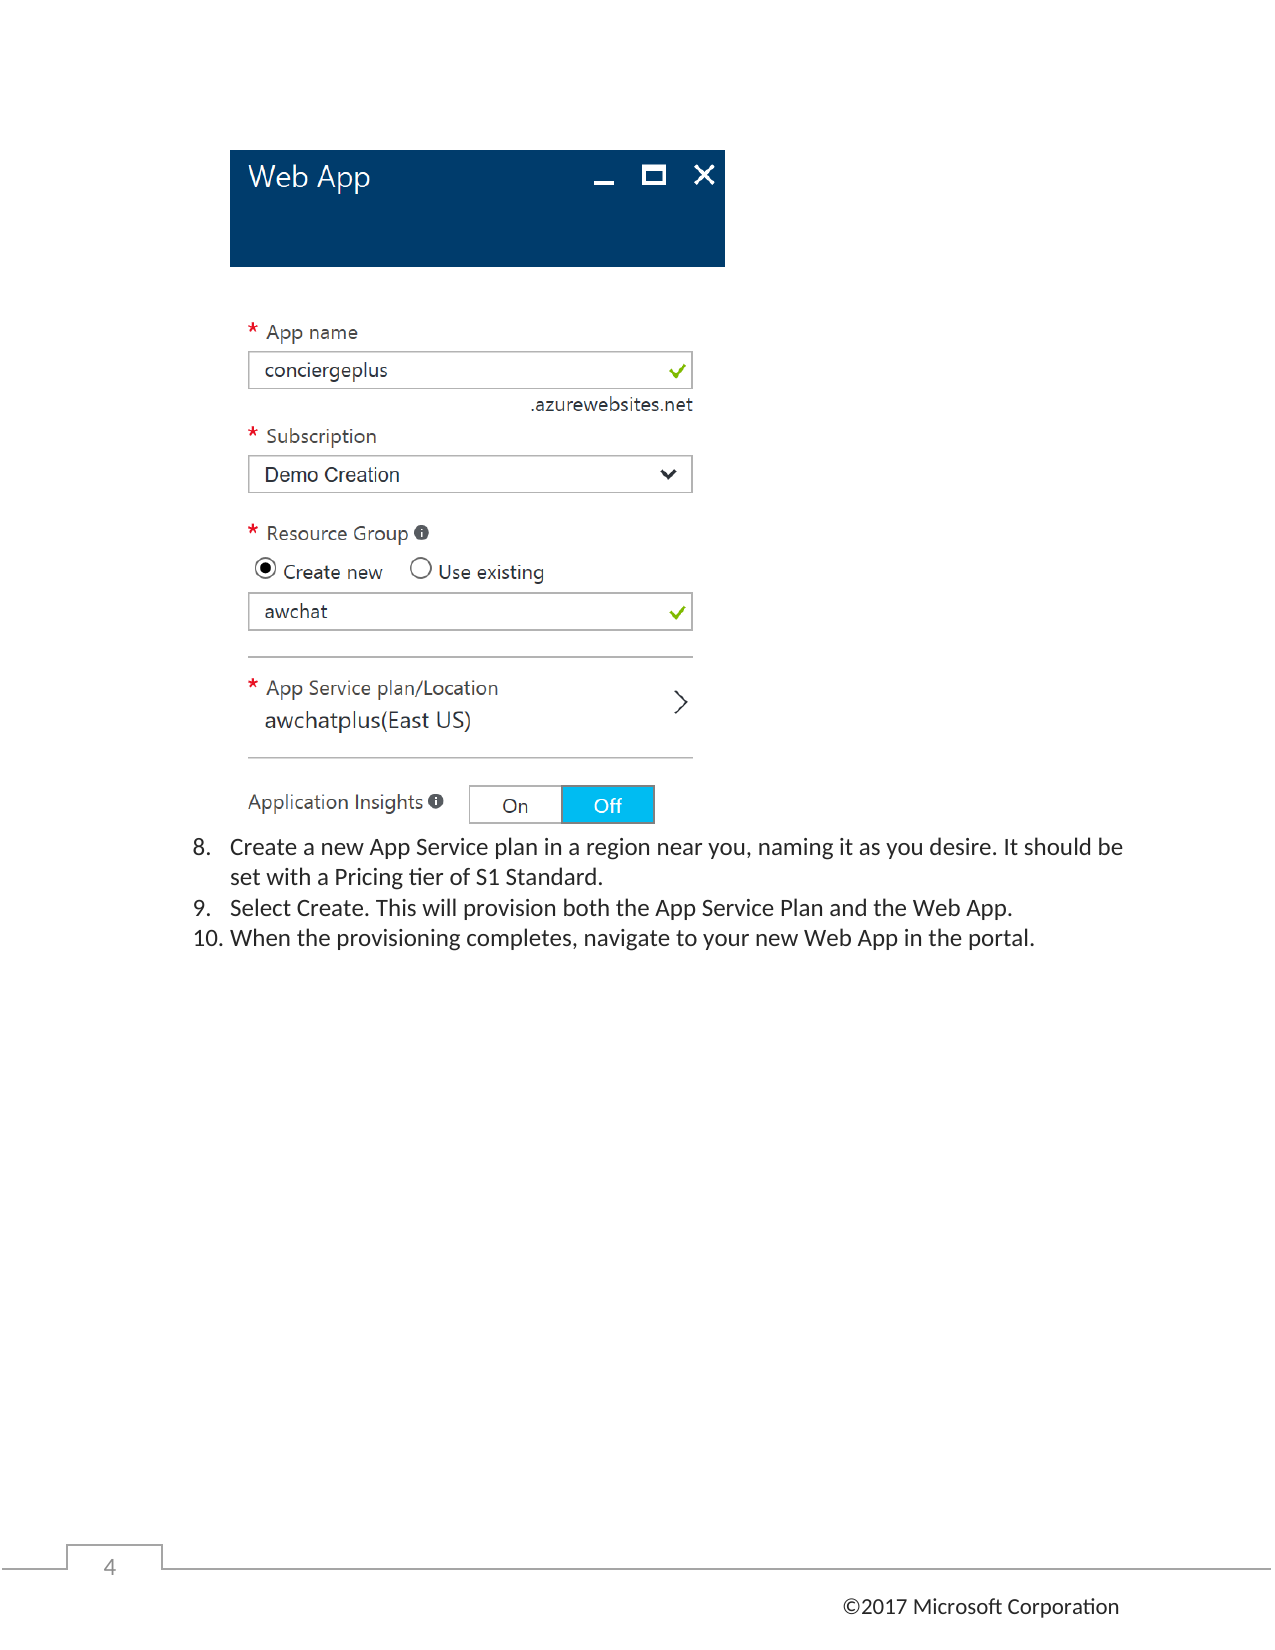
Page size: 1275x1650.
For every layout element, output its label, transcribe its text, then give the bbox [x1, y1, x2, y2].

picture [230, 150, 725, 831]
list When the provisioning completes, navigate to your new Web App in the portal. [192, 922, 1125, 953]
list Create a new App Service plan in a region near you, naming it as you desire. It should be set with a Pricing tier of S1 Standard. [192, 831, 1125, 892]
list Select Create. This will provision both the App Service Plan and the Web App. [192, 892, 1125, 922]
